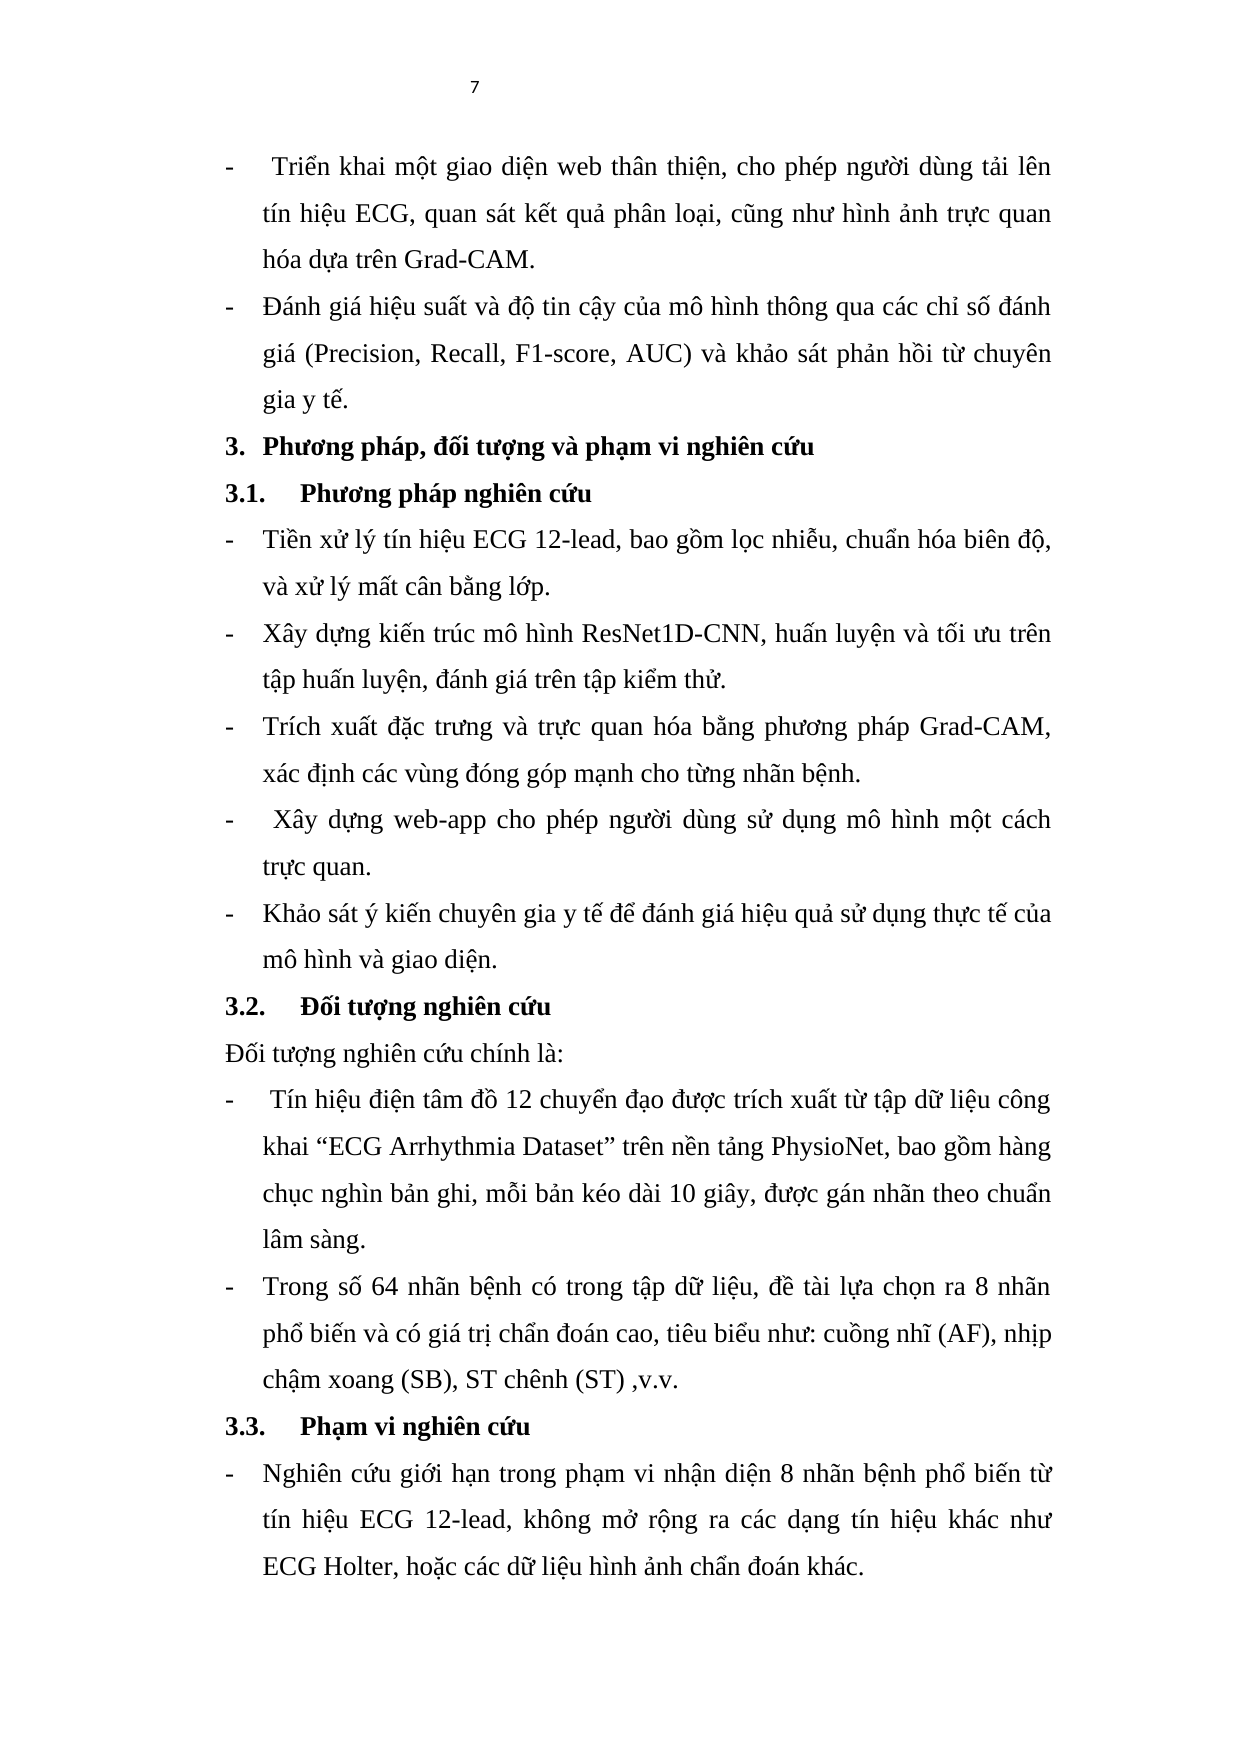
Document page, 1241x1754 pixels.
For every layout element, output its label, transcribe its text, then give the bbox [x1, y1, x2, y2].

list Trong số 64 nhãn bệnh có trong tập dữ liệu, đề tài lựa chọn ra 8 nhãn phổ biến và có giá trị chẩn đoán cao, tiêu biểu như: cuồng nhĩ (AF), nhịp chậm xoang (SB), ST chênh (ST) ,v.v. [225, 1270, 1053, 1394]
list Tín hiệu điện tâm đồ 12 chuyển đạo được trích xuất từ tập dữ liệu công khai “ECG Arrhythmia Dataset” trên nền tảng PhysioNet, bao gồm hàng chục nghìn bản ghi, mỗi bản kéo dài 10 giây, được gán nhãn theo chuẩn lâm sàng. [225, 1083, 1053, 1254]
list Xây dựng kiến trúc mô hình ResNet1D-CNN, huấn luyện và tối ưu trên tập huấn luyện, đánh giá trên tập kiểm thử. [225, 617, 1053, 694]
list Triển khai một giao diện web thân thiện, cho phép người dùng tải lên tín hiệu ECG, quan sát kết quả phân loại, cũng như hình ảnh trực quan hóa dựa trên Grad-CAM. [225, 150, 1053, 274]
list Nghiên cứu giới hạn trong phạm vi nhận diện 8 nhãn bệnh phổ biến từ tín hiệu ECG 12-lead, không mở rộng ra các dạng tín hiệu khác như ECG Holter, hoặc các dữ liệu hình ảnh chẩn đoán khác. [225, 1457, 1053, 1581]
list Xây dựng web-app cho phép người dùng sử dụng mô hình một cách trực quan. [225, 803, 1053, 881]
list Phạm vi nghiên cứu [225, 1410, 1053, 1441]
list Đối tượng nghiên cứu [225, 990, 1053, 1021]
list Khảo sát ý kiến chuyên gia y tế để đánh giá hiệu quả sử dụng thực tế của mô hình và giao diện. [225, 897, 1053, 974]
list Tiền xử lý tín hiệu ECG 12-lead, bao gồm lọc nhiễu, chuẩn hóa biên độ, và xử lý mất cân bằng lớp. [225, 523, 1053, 601]
list Đánh giá hiệu suất và độ tin cậy của mô hình thông qua các chỉ số đánh giá (Precision, Recall, F1-score, AUC) và khảo sát phản hồi từ chuyên gia y tế. [225, 290, 1053, 414]
list Phương pháp nghiên cứu [225, 477, 1053, 508]
text Đối tượng nghiên cứu chính là: [225, 1037, 1053, 1068]
list Trích xuất đặc trưng và trực quan hóa bằng phương pháp Grad-CAM, xác định các vùng đóng góp mạnh cho từng nhãn bệnh. [225, 710, 1053, 788]
list Phương pháp, đối tượng và phạm vi nghiên cứu [225, 430, 1053, 461]
